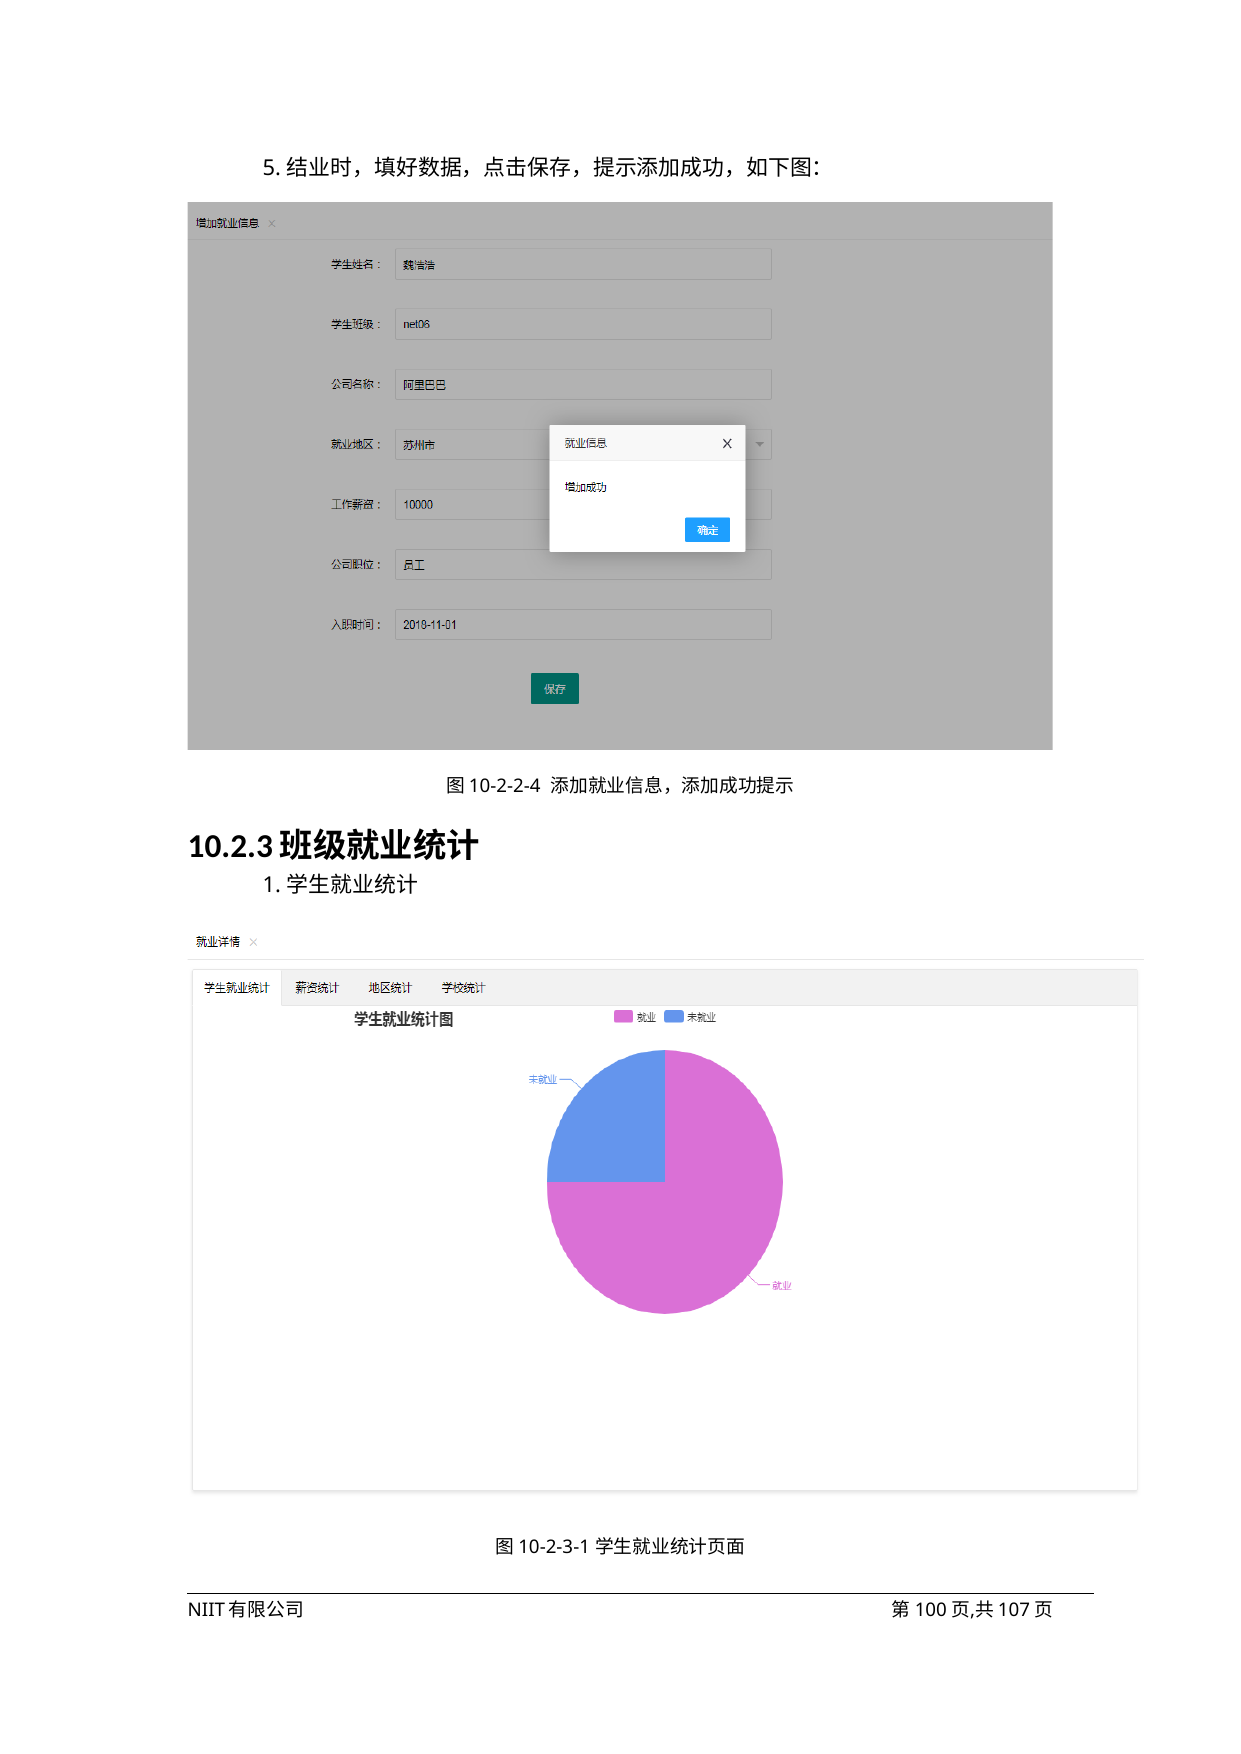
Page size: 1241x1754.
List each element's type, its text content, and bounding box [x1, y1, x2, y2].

text 5. 结业时，填好数据，点击保存，提示添加成功，如下图： [187, 150, 1053, 182]
picture [187, 919, 1152, 1512]
text 图10-2-2-4 添加就业信息，添加成功提示 [187, 770, 1053, 797]
picture [187, 202, 1053, 750]
text 图10-2-3-1 学生就业统计页面 [187, 1532, 1053, 1559]
subtitle 10.2.3班级就业统计 [187, 818, 1053, 867]
text 1. 学生就业统计 [187, 867, 1053, 898]
